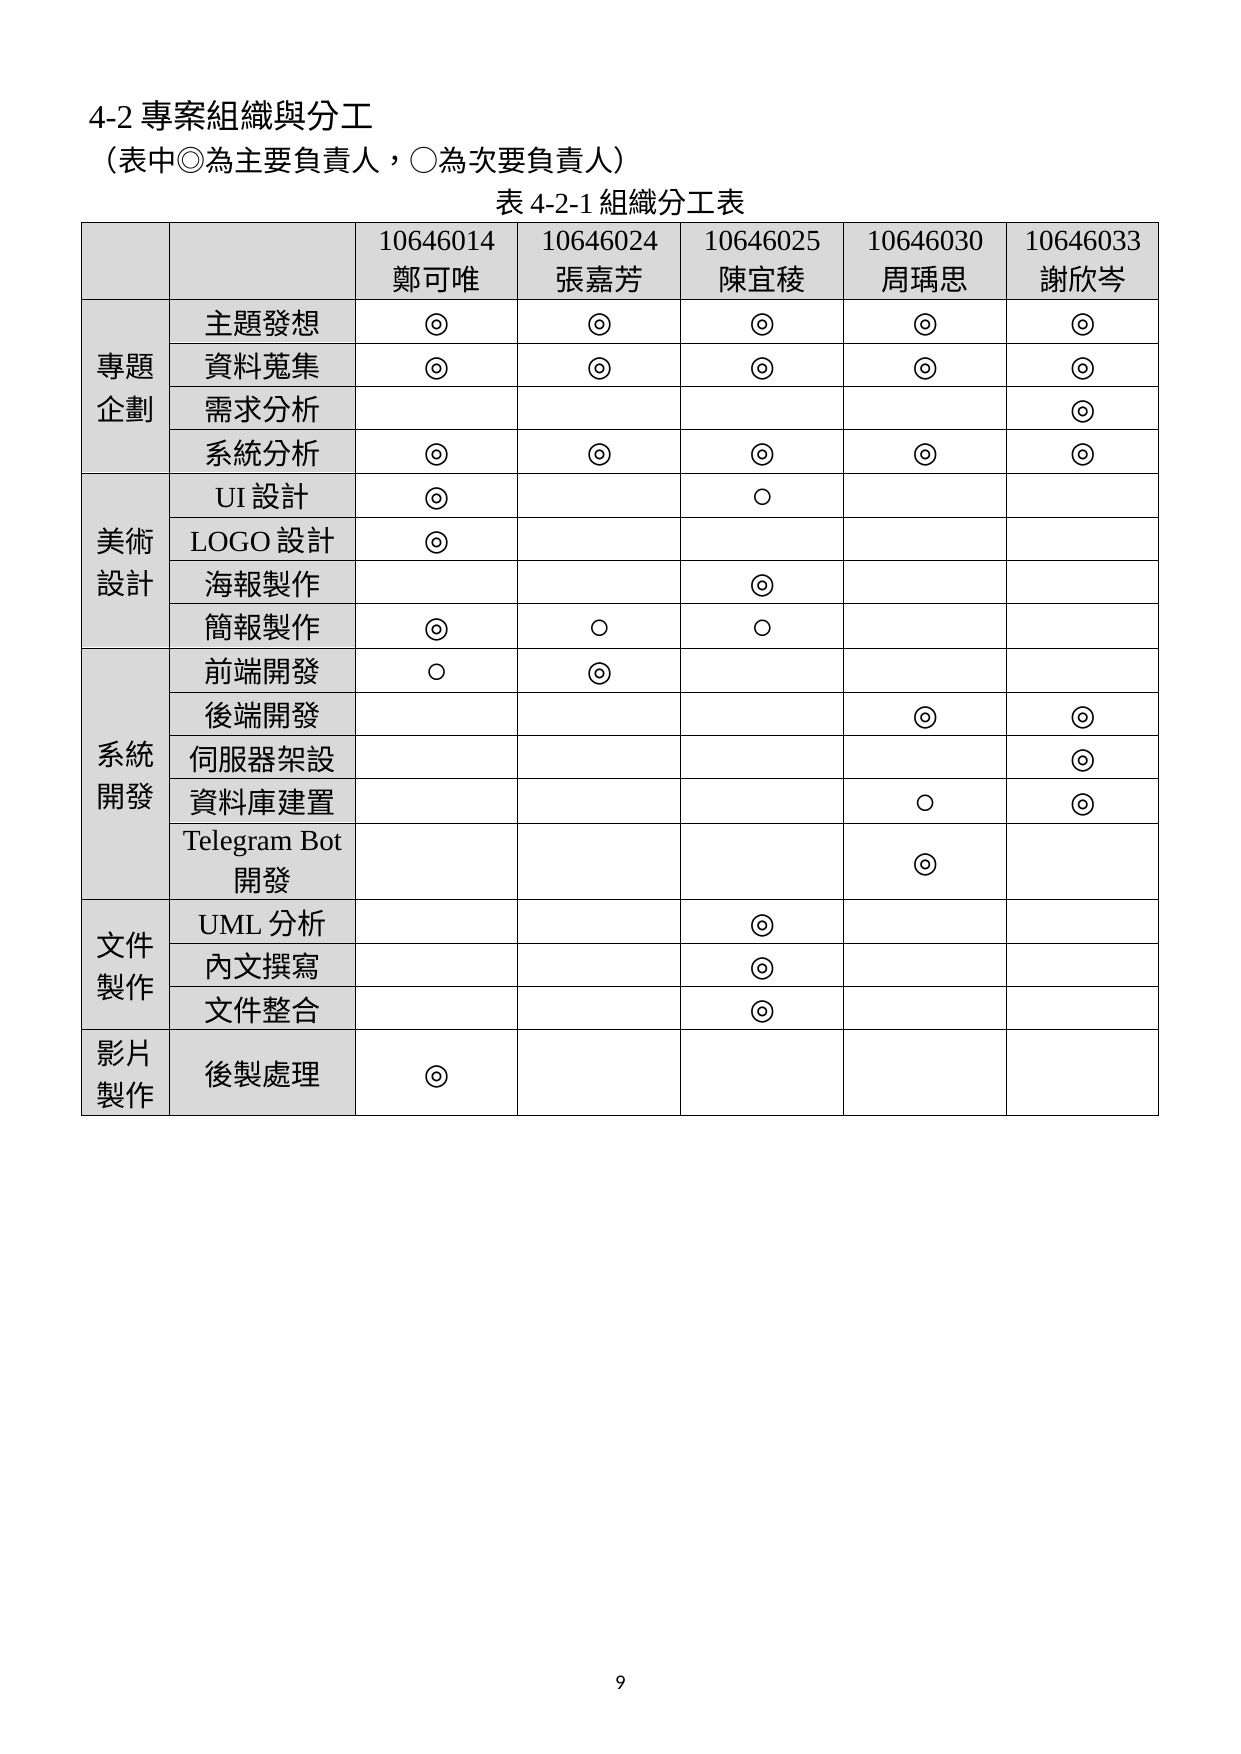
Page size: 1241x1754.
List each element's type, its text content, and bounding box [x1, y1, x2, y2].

table_cell 系統開發 [82, 649, 169, 899]
table_cell 系統分析 [170, 430, 355, 472]
table_cell [681, 1030, 843, 1115]
table_cell ○ [518, 604, 680, 647]
table_header [170, 223, 355, 299]
table_cell [681, 779, 843, 822]
table_cell ◎ [518, 300, 680, 342]
table_cell 美術設計 [82, 474, 169, 647]
table_cell ◎ [681, 344, 843, 386]
table_cell ◎ [681, 944, 843, 986]
table_cell [1007, 604, 1158, 647]
table_cell ○ [844, 779, 1006, 822]
table_cell ◎ [356, 604, 517, 647]
table_cell [518, 779, 680, 822]
table_cell 後端開發 [170, 693, 355, 735]
table_header 10646030 周瑀思 [844, 223, 1006, 299]
table_cell [1007, 474, 1158, 517]
table_cell ◎ [681, 987, 843, 1029]
table_cell ○ [356, 649, 517, 692]
table_cell [844, 604, 1006, 647]
table_cell [681, 649, 843, 692]
text 表4-2-1組織分工表 [89, 180, 1152, 222]
table_cell [844, 561, 1006, 603]
table_cell [844, 649, 1006, 692]
table_cell [681, 693, 843, 735]
table_cell [844, 987, 1006, 1029]
table_cell ◎ [356, 344, 517, 386]
table_cell LOGO設計 [170, 518, 355, 560]
table_cell [518, 900, 680, 943]
table_cell ○ [681, 604, 843, 647]
table_cell 專題企劃 [82, 300, 169, 472]
table_cell 文件整合 [170, 987, 355, 1029]
table_cell 後製處理 [170, 1030, 355, 1115]
table_cell ◎ [518, 344, 680, 386]
table_cell 伺服器架設 [170, 736, 355, 778]
table_cell [518, 987, 680, 1029]
table_cell [681, 736, 843, 778]
table_cell ◎ [681, 430, 843, 472]
text （表中◎為主要負責人，○為次要負責人） [89, 138, 1152, 180]
table_cell ◎ [844, 430, 1006, 472]
table_cell [518, 824, 680, 899]
table_header 10646025 陳宜稜 [681, 223, 843, 299]
table_cell [1007, 518, 1158, 560]
table_cell ◎ [844, 693, 1006, 735]
table_cell ○ [681, 474, 843, 517]
table_cell [356, 944, 517, 986]
table_cell [681, 518, 843, 560]
table_cell ◎ [1007, 430, 1158, 472]
table_cell [844, 474, 1006, 517]
table_cell ◎ [681, 561, 843, 603]
table_cell [844, 518, 1006, 560]
table_cell 資料庫建置 [170, 779, 355, 822]
table_cell ◎ [844, 344, 1006, 386]
table_cell ◎ [518, 430, 680, 472]
table_cell 資料蒐集 [170, 344, 355, 386]
table_cell UML分析 [170, 900, 355, 943]
table_header 10646033 謝欣岑 [1007, 223, 1158, 299]
table_cell [356, 900, 517, 943]
table_cell [844, 387, 1006, 429]
table_cell [681, 824, 843, 899]
table_cell [1007, 900, 1158, 943]
table_cell [518, 944, 680, 986]
table_cell ◎ [356, 430, 517, 472]
table_cell 需求分析 [170, 387, 355, 429]
table_cell ◎ [681, 900, 843, 943]
table_cell ◎ [356, 474, 517, 517]
table_cell [518, 387, 680, 429]
table_cell 影片製作 [82, 1030, 169, 1115]
table_cell ◎ [1007, 779, 1158, 822]
table_cell 內文撰寫 [170, 944, 355, 986]
table_cell 文件製作 [82, 900, 169, 1029]
table_cell [518, 561, 680, 603]
table_cell ◎ [356, 300, 517, 342]
table_cell [518, 1030, 680, 1115]
table_header 10646014 鄭可唯 [356, 223, 517, 299]
table_cell [844, 944, 1006, 986]
table_cell [356, 736, 517, 778]
table_cell [1007, 824, 1158, 899]
table_cell [518, 736, 680, 778]
table_cell [356, 987, 517, 1029]
table_cell ◎ [1007, 344, 1158, 386]
table_cell [844, 736, 1006, 778]
table_cell [356, 693, 517, 735]
table_cell [844, 1030, 1006, 1115]
table_cell [1007, 987, 1158, 1029]
table_cell ◎ [1007, 387, 1158, 429]
table_cell [518, 693, 680, 735]
table_cell ◎ [1007, 300, 1158, 342]
table_cell [844, 900, 1006, 943]
table_header 10646024 張嘉芳 [518, 223, 680, 299]
table_cell 主題發想 [170, 300, 355, 342]
table_cell 前端開發 [170, 649, 355, 692]
table_cell ◎ [356, 518, 517, 560]
table_cell ◎ [1007, 693, 1158, 735]
table_cell [1007, 561, 1158, 603]
table_cell [1007, 649, 1158, 692]
table_cell ◎ [681, 300, 843, 342]
table_cell [518, 518, 680, 560]
text 4-2專案組織與分工 [89, 89, 1152, 138]
table_cell [356, 779, 517, 822]
table_cell UI設計 [170, 474, 355, 517]
table_header [82, 223, 169, 299]
table_cell ◎ [844, 300, 1006, 342]
table_cell [356, 824, 517, 899]
table_cell ◎ [1007, 736, 1158, 778]
table_cell [1007, 1030, 1158, 1115]
table_cell 海報製作 [170, 561, 355, 603]
table_cell ◎ [356, 1030, 517, 1115]
table_cell [1007, 944, 1158, 986]
table_cell 簡報製作 [170, 604, 355, 647]
table_cell [681, 387, 843, 429]
table_cell [518, 474, 680, 517]
table_cell Telegram Bot開發 [170, 824, 355, 899]
table_cell ◎ [844, 824, 1006, 899]
table_cell [356, 561, 517, 603]
table_cell [356, 387, 517, 429]
table_cell ◎ [518, 649, 680, 692]
